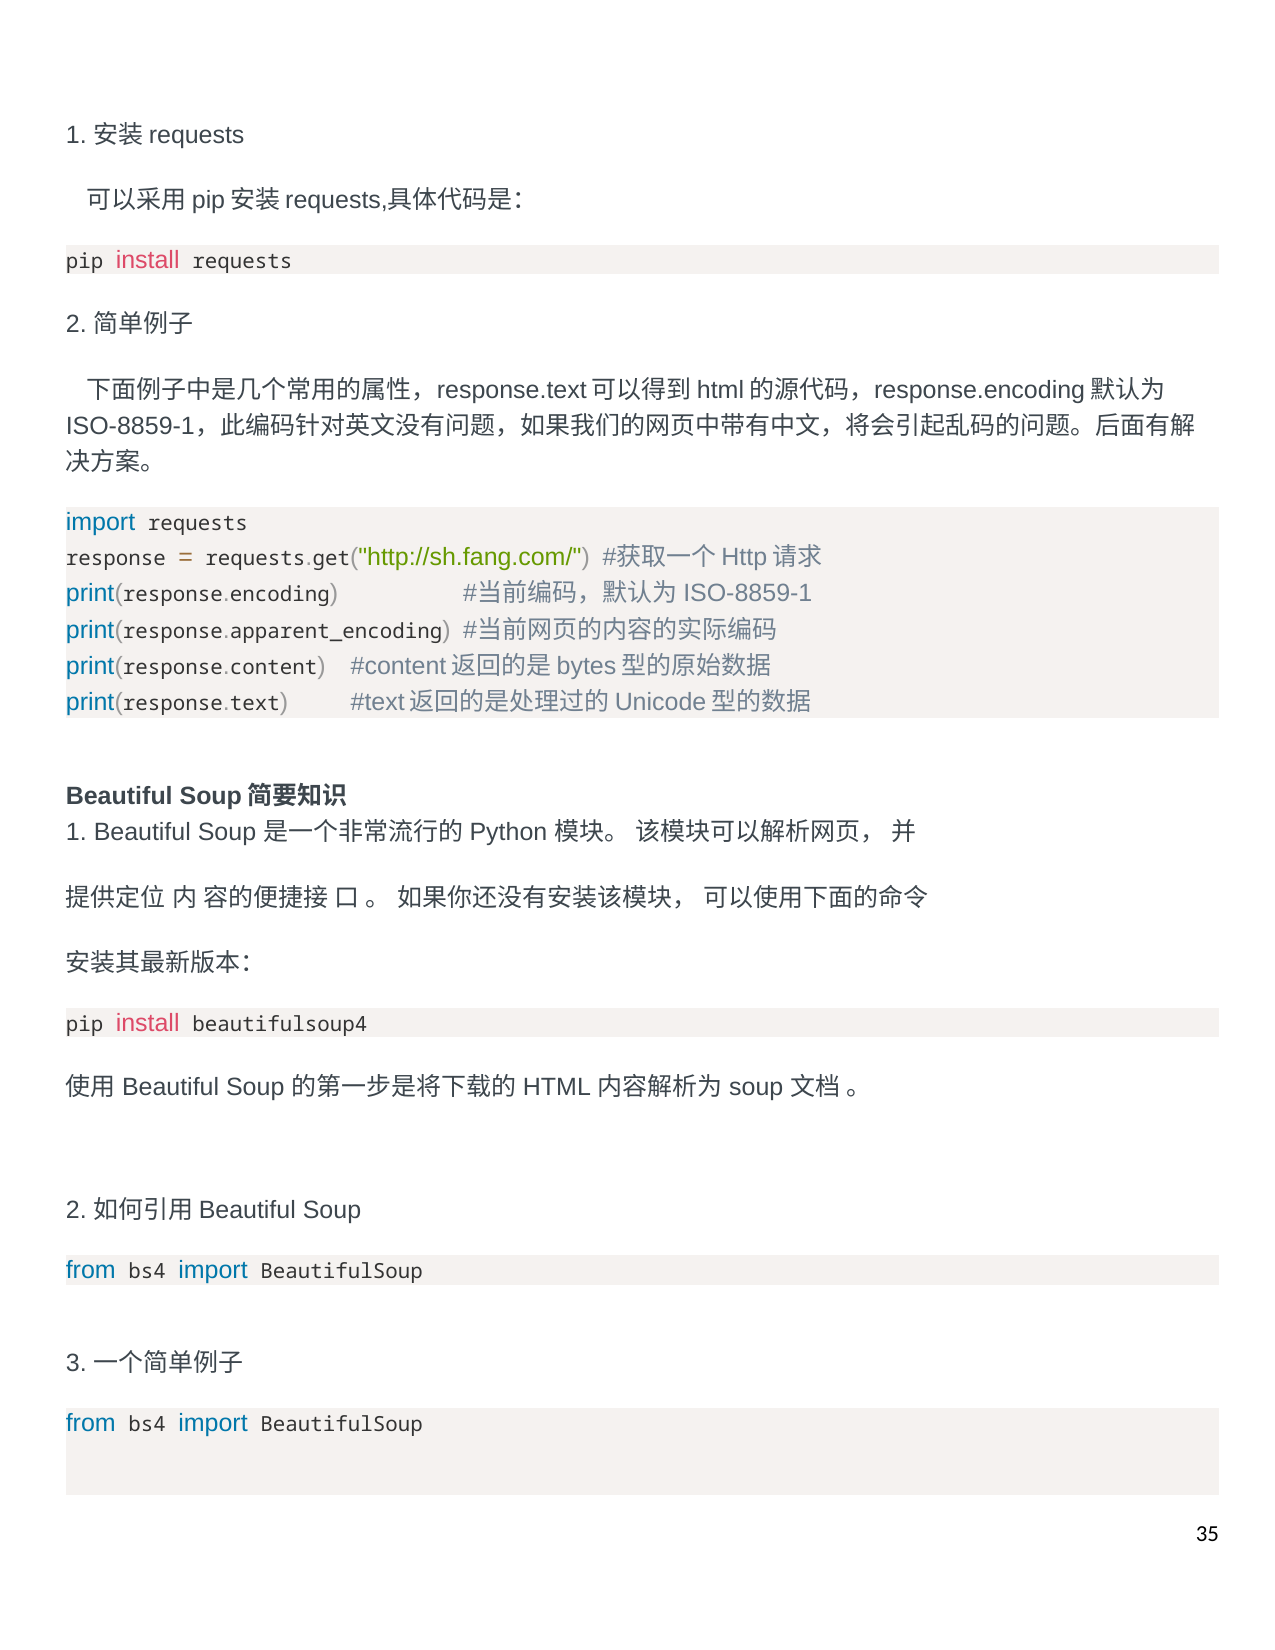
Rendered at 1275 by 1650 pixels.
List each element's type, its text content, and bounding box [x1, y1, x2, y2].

text print(response.encoding) #当前编码，默认为 ISO-8859-1 [66, 573, 1219, 609]
text pip install requests [66, 245, 1219, 274]
text print(response.text) #text返回的是处理过的Unicode型的数据 [66, 682, 1219, 718]
text print(response.apparent_encoding) #当前网页的内容的实际编码 [66, 609, 1219, 645]
text import requests [66, 507, 1219, 537]
text print(response.content) #content返回的是bytes型的原始数据 [66, 645, 1219, 682]
text from bs4 import BeautifulSoup [66, 1408, 1219, 1438]
text 2. 简单例子 [66, 304, 1219, 340]
text 提供定位 内 容的便捷接 口 。 如果你还没有安装该模块， 可以使用下面的命令 [66, 877, 1219, 913]
text pip install beautifulsoup4 [66, 1008, 1219, 1037]
text 可以采用pip安装requests,具体代码是： [66, 179, 1219, 216]
text 2. 如何引用Beautiful Soup [66, 1190, 1219, 1226]
text response = requests.get("http://sh.fang.com/") #获取一个Http请求 [66, 537, 1219, 573]
text 1. 安装requests [66, 114, 1219, 150]
text 1. Beautiful Soup 是一个非常流行的 Python 模块。 该模块可以解析网页， 并 [66, 812, 1219, 848]
text Beautiful Soup简要知识 [66, 775, 1219, 812]
text from bs4 import BeautifulSoup [66, 1255, 1219, 1285]
text 3. 一个简单例子 [66, 1343, 1219, 1379]
text 安装其最新版本： [66, 942, 1219, 979]
text 下面例子中是几个常用的属性，response.text可以得到html的源代码，response.encoding默认为ISO-8859-1，此编码针对英文没有问题，如果我们的网页中带有中文，将会引起乱码的问题。后面有解决方案。 [66, 369, 1219, 478]
text 使用 Beautiful Soup 的第一步是将下载的 HTML 内容解析为 soup 文档 。 [66, 1067, 1219, 1103]
